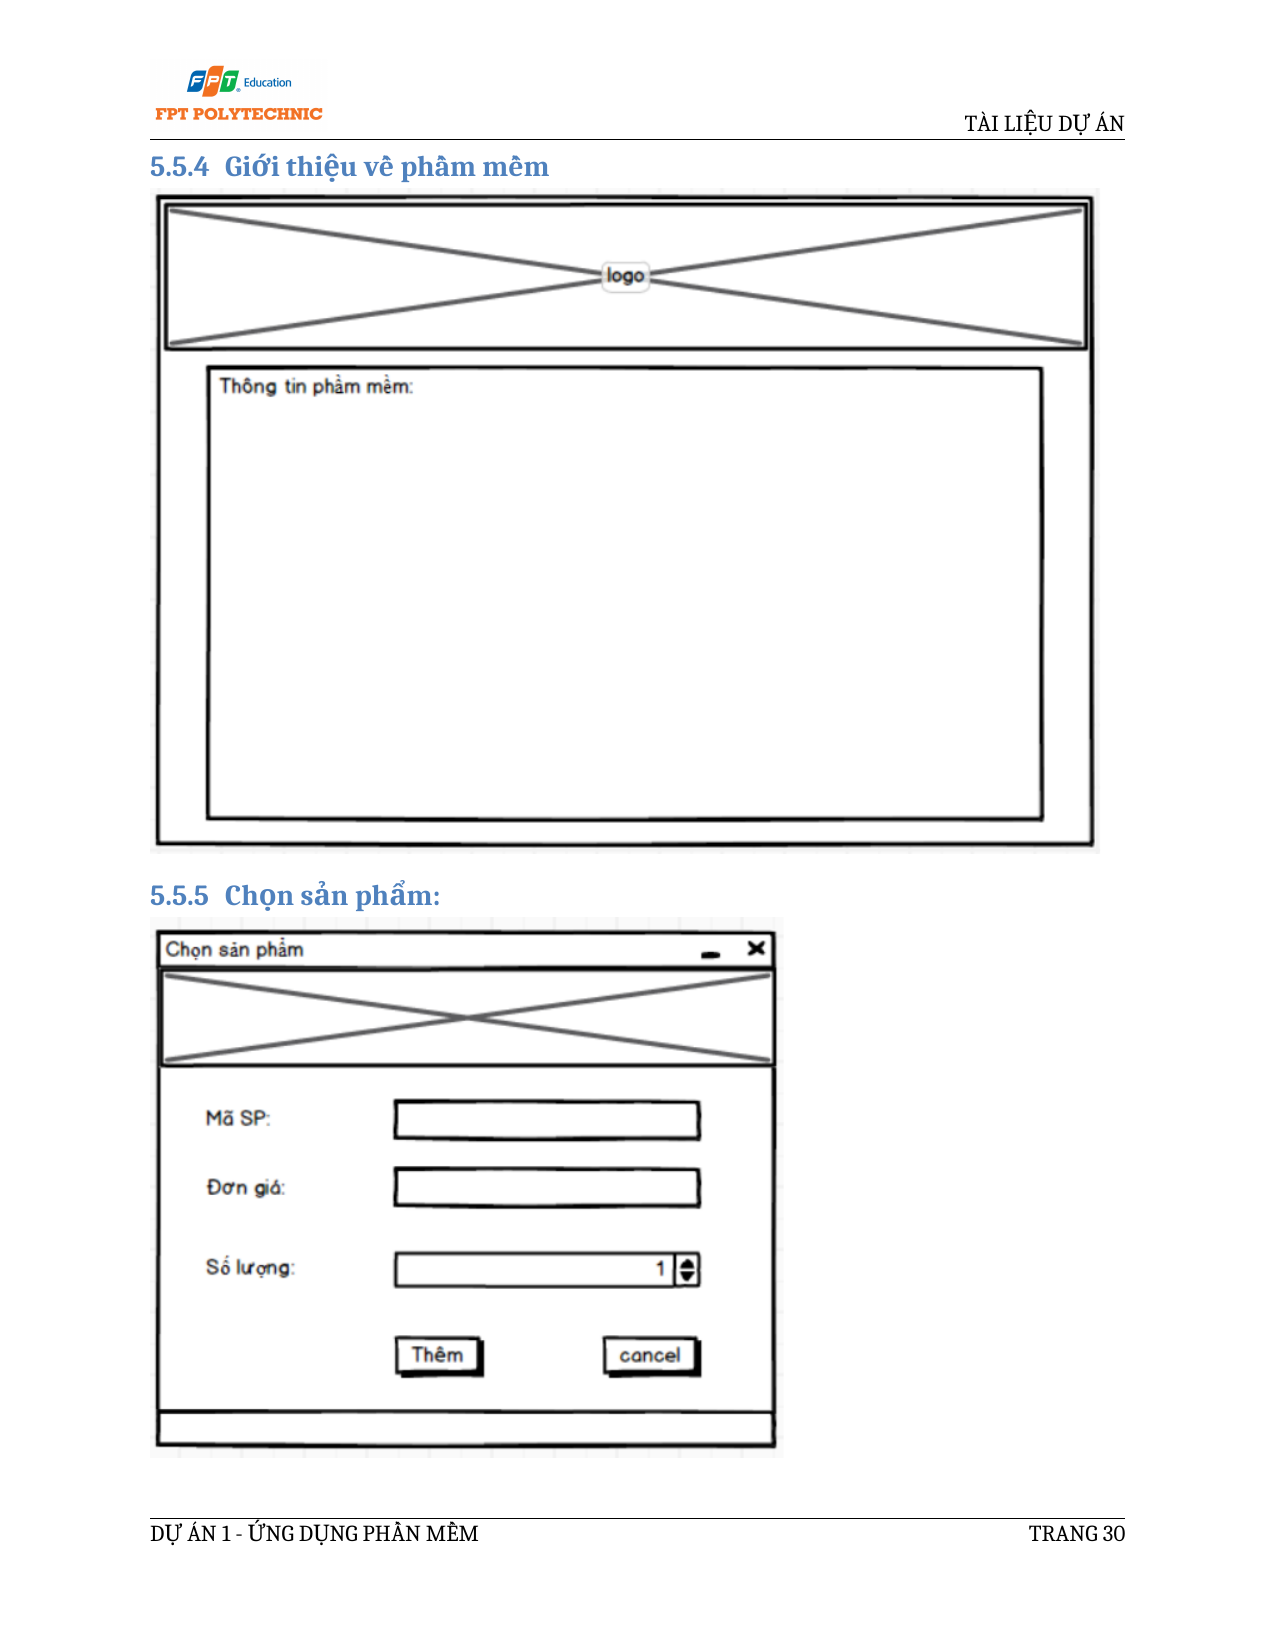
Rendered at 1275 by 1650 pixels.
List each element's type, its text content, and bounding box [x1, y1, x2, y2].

picture [150, 917, 784, 1458]
subtitle Giới thiệu về phầm mềm [150, 150, 1125, 183]
picture [150, 59, 328, 132]
subtitle Chọn sản phẩm: [150, 879, 1125, 912]
picture [150, 188, 1100, 854]
